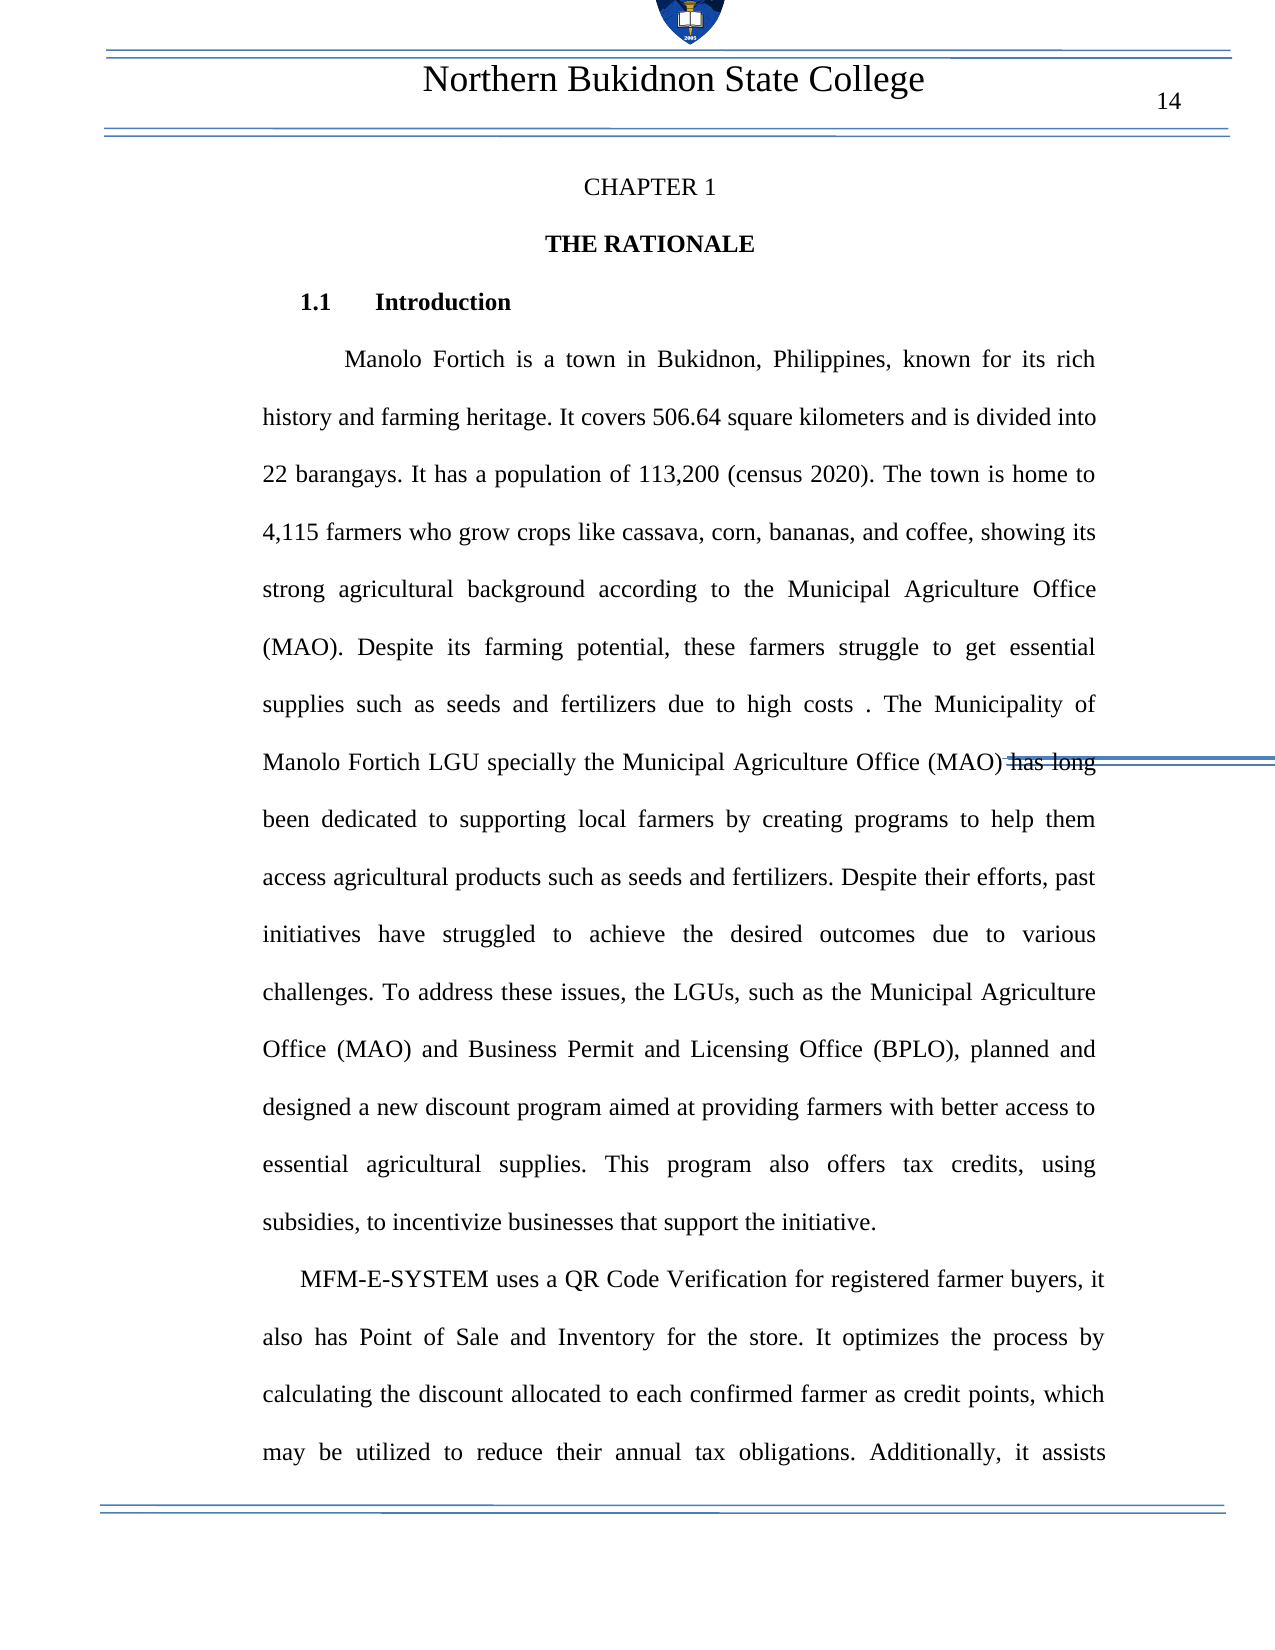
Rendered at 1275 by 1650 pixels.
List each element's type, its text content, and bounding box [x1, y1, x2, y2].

picture [635, 0, 745, 48]
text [262, 1264, 1106, 1465]
text CHAPTER 1 [262, 172, 1031, 200]
text Manolo Fortich is a town in Bukidnon, Philippines, known for its rich history and farming heritage. It covers 506.64 square kilometers and is divided into 22 barangays. It has a population of 113,200 (census 2020). The town is home to 4,115 farmers who grow crops like cassava, corn, bananas, and coffee, showing its strong agricultural background according to the Municipal Agriculture Office (MAO). Despite its farming potential, these farmers struggle to get essential supplies such as seeds and fertilizers due to high costs . The Municipality of Manolo Fortich LGU specially the Municipal Agriculture Office (MAO) has long been dedicated to supporting local farmers by creating programs to help them access agricultural products such as seeds and fertilizers. Despite their efforts, past initiatives have struggled to achieve the desired outcomes due to various challenges. To address these issues, the LGUs, such as the Municipal Agriculture Office (MAO) and Business Permit and Licensing Office (BPLO), planned and designed a new discount program aimed at providing farmers with better access to essential agricultural supplies. This program also offers tax credits, using subsidies, to incentivize businesses that support the initiative. [262, 344, 1097, 1235]
list Introduction [262, 287, 1065, 315]
text THE RATIONALE [262, 229, 1031, 258]
